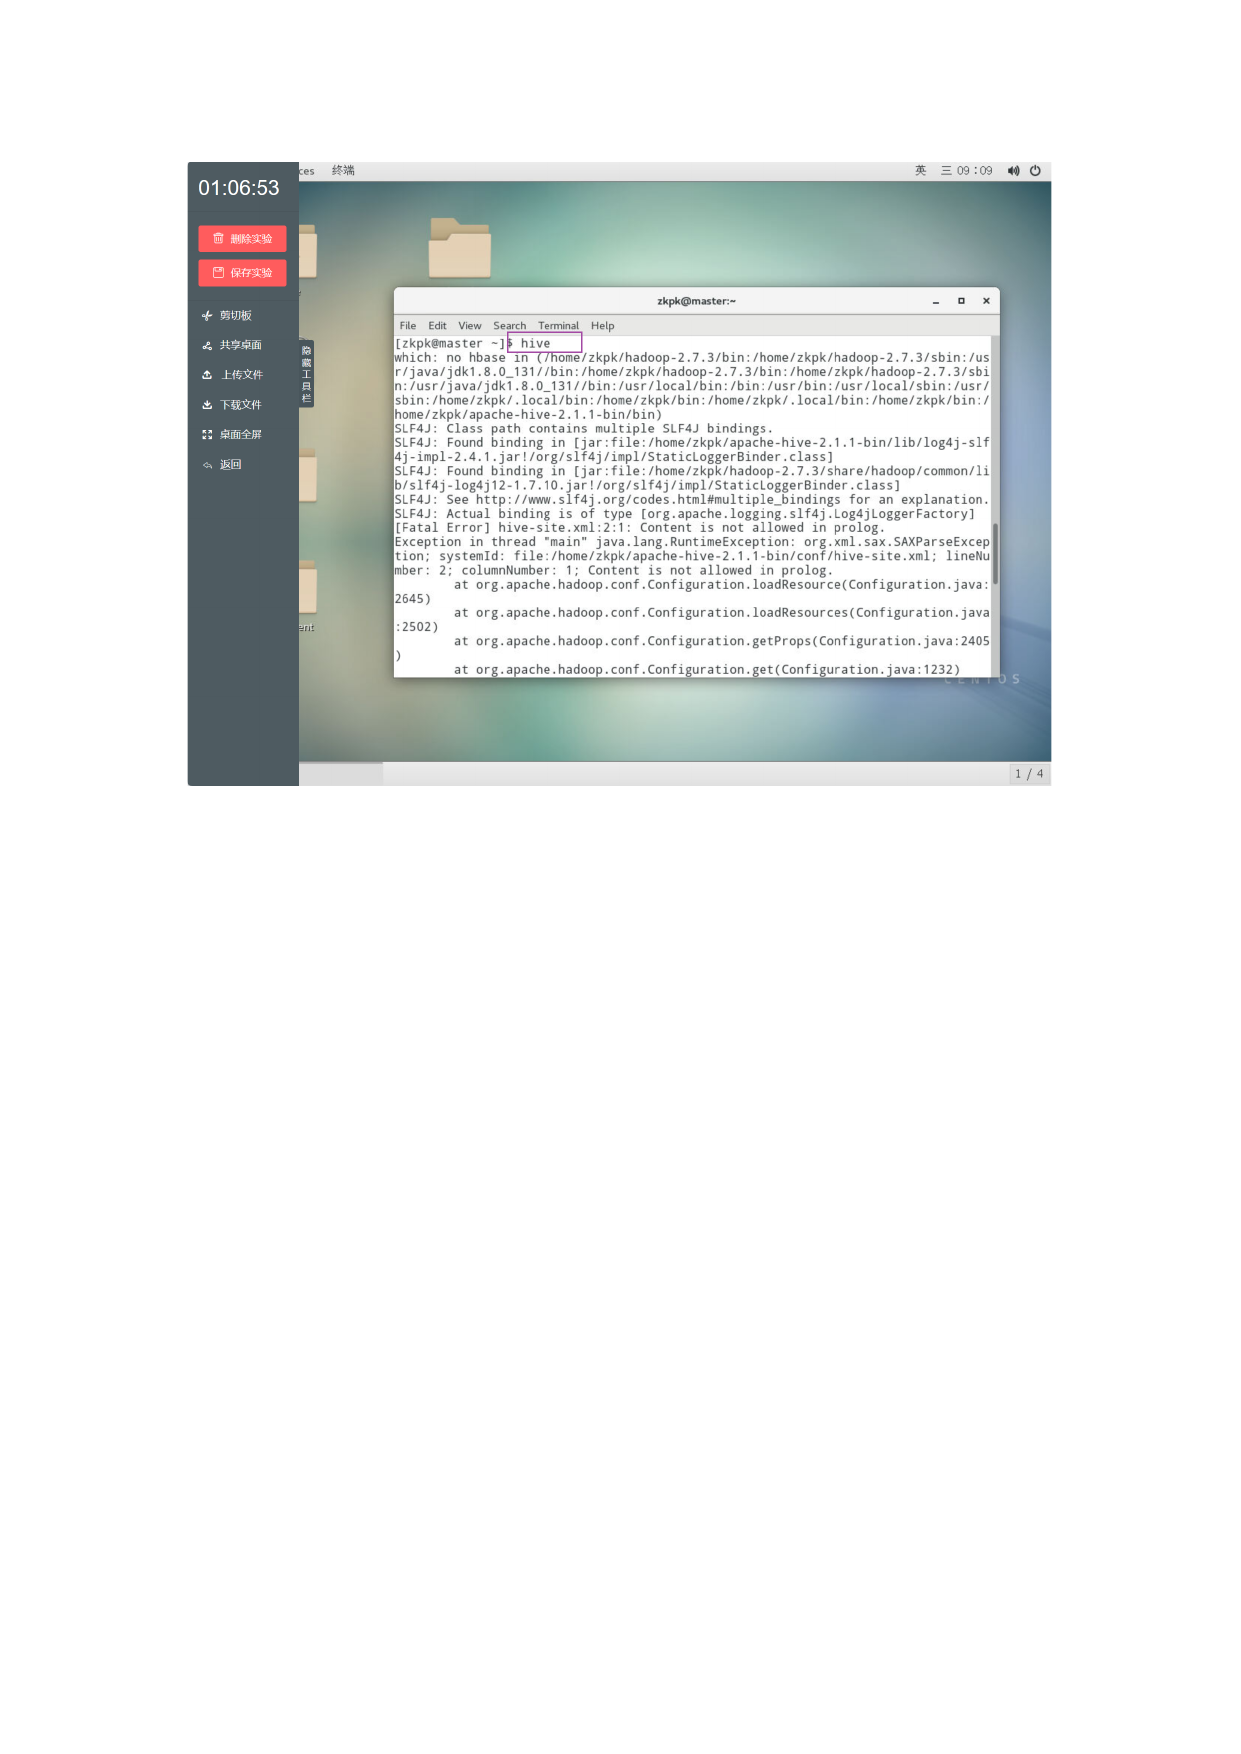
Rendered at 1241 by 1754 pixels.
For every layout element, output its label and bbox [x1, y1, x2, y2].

picture [187, 162, 1052, 786]
